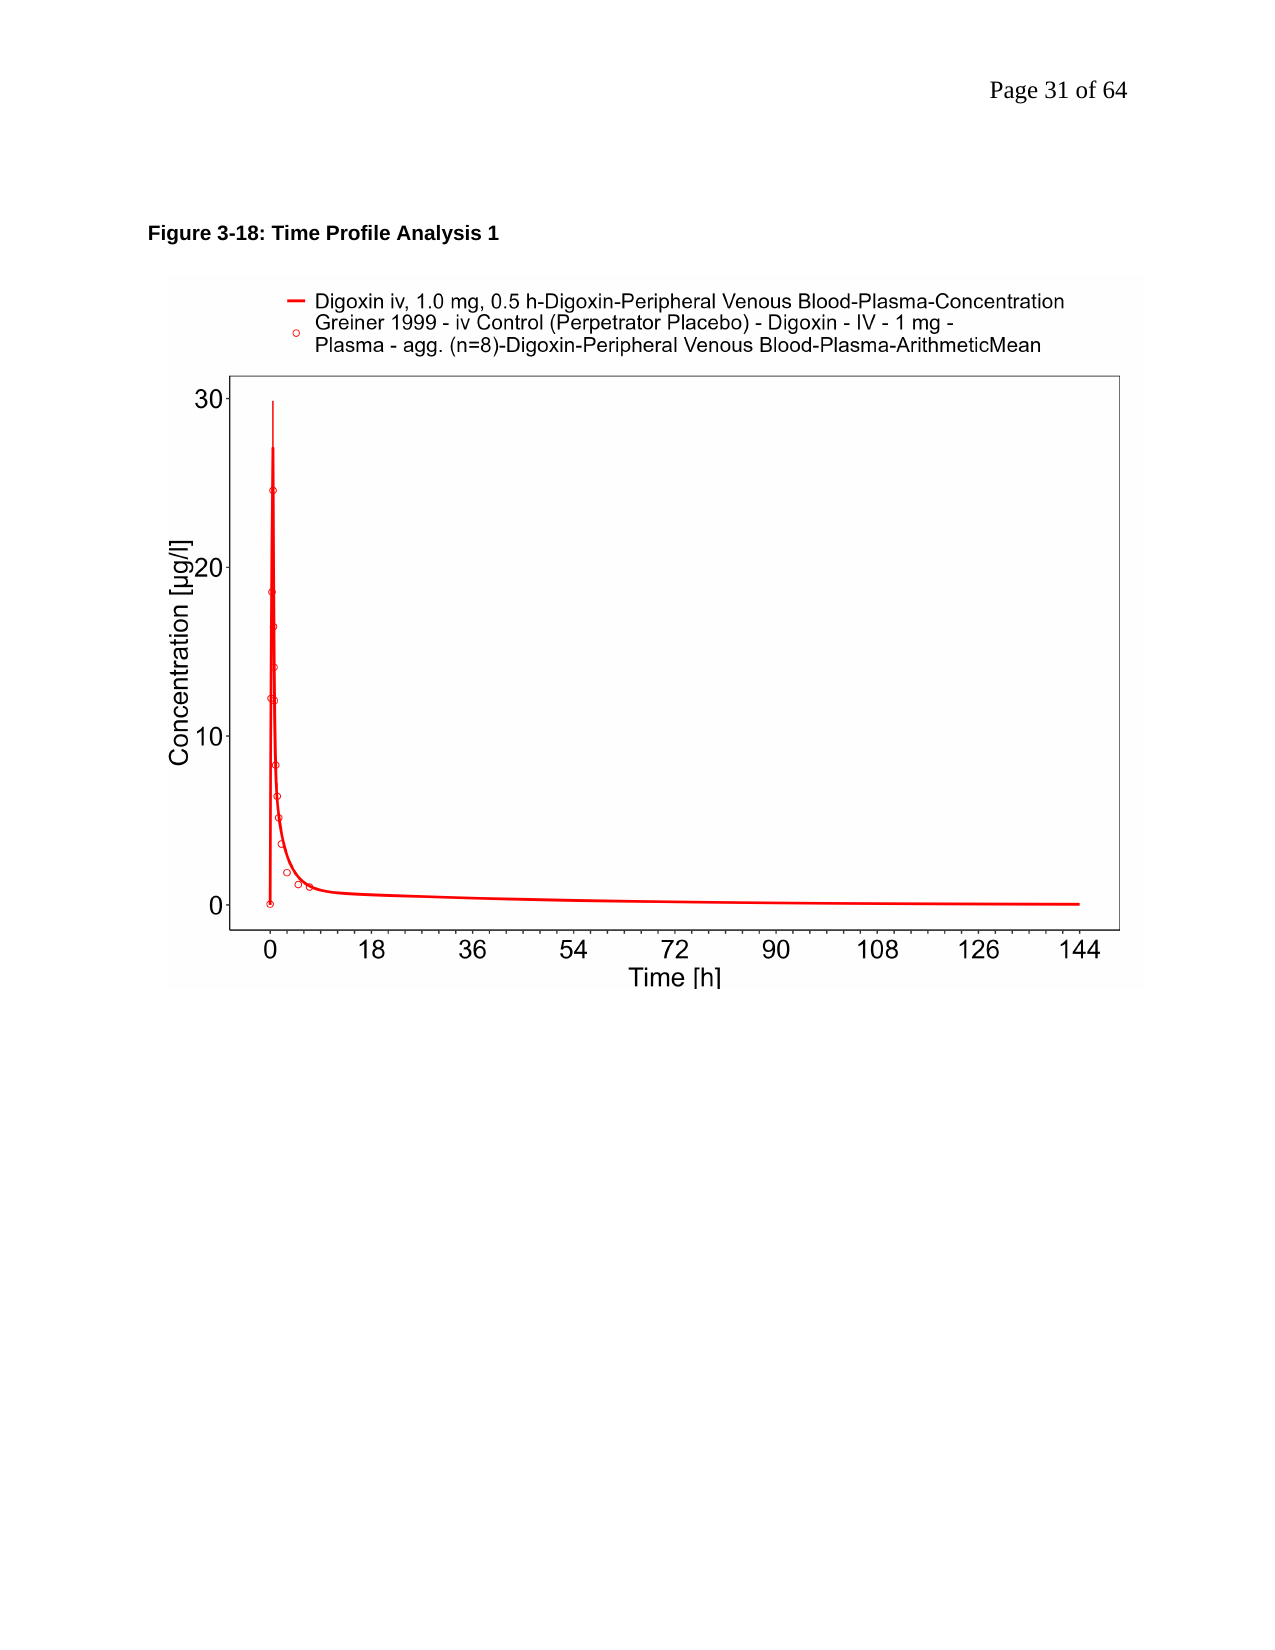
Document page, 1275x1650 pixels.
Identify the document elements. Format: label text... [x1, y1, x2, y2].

text Figure 3-18: Time Profile Analysis 1 [148, 221, 1127, 245]
picture [166, 275, 1146, 989]
